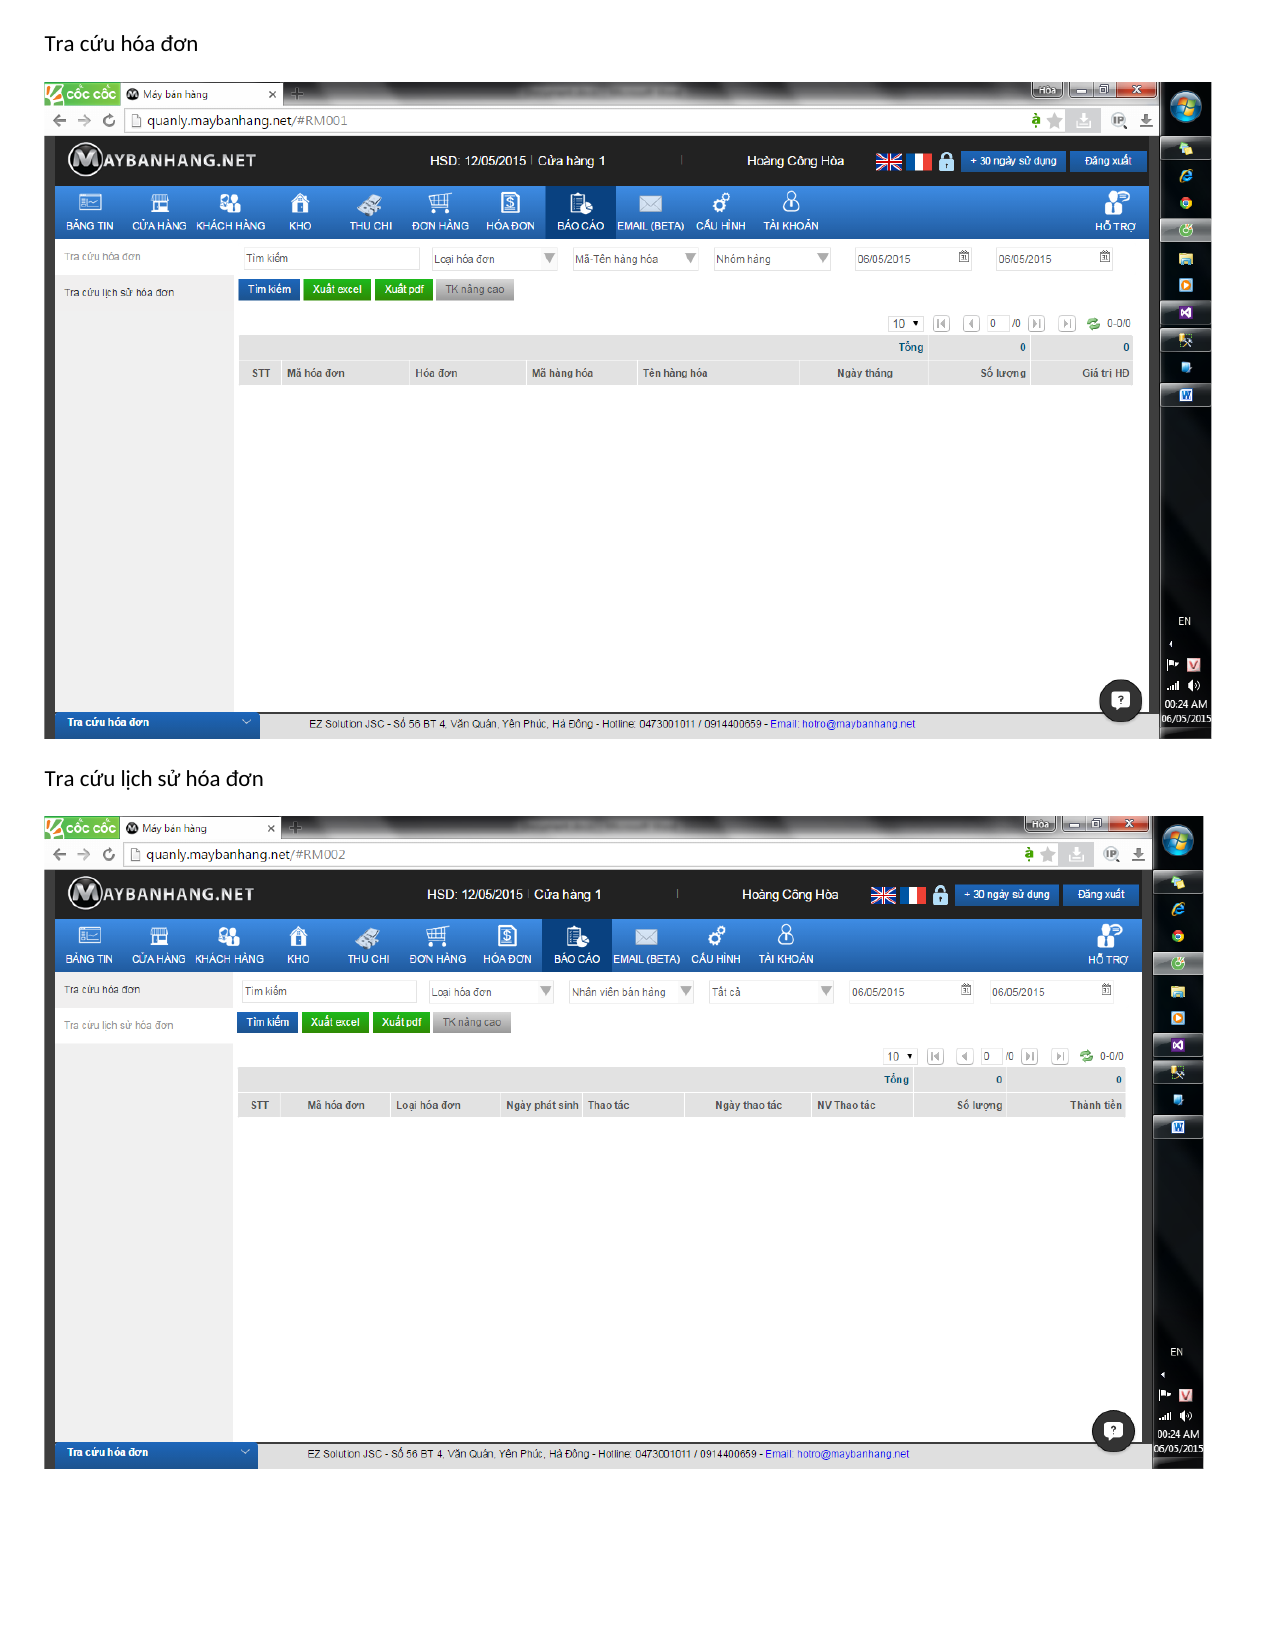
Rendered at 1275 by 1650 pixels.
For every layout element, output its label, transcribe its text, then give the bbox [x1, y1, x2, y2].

text Tra cứu hóa đơn [44, 29, 1240, 58]
picture [44, 82, 1212, 739]
picture [44, 816, 1204, 1469]
text Tra cứu lịch sử hóa đơn [44, 764, 1240, 792]
